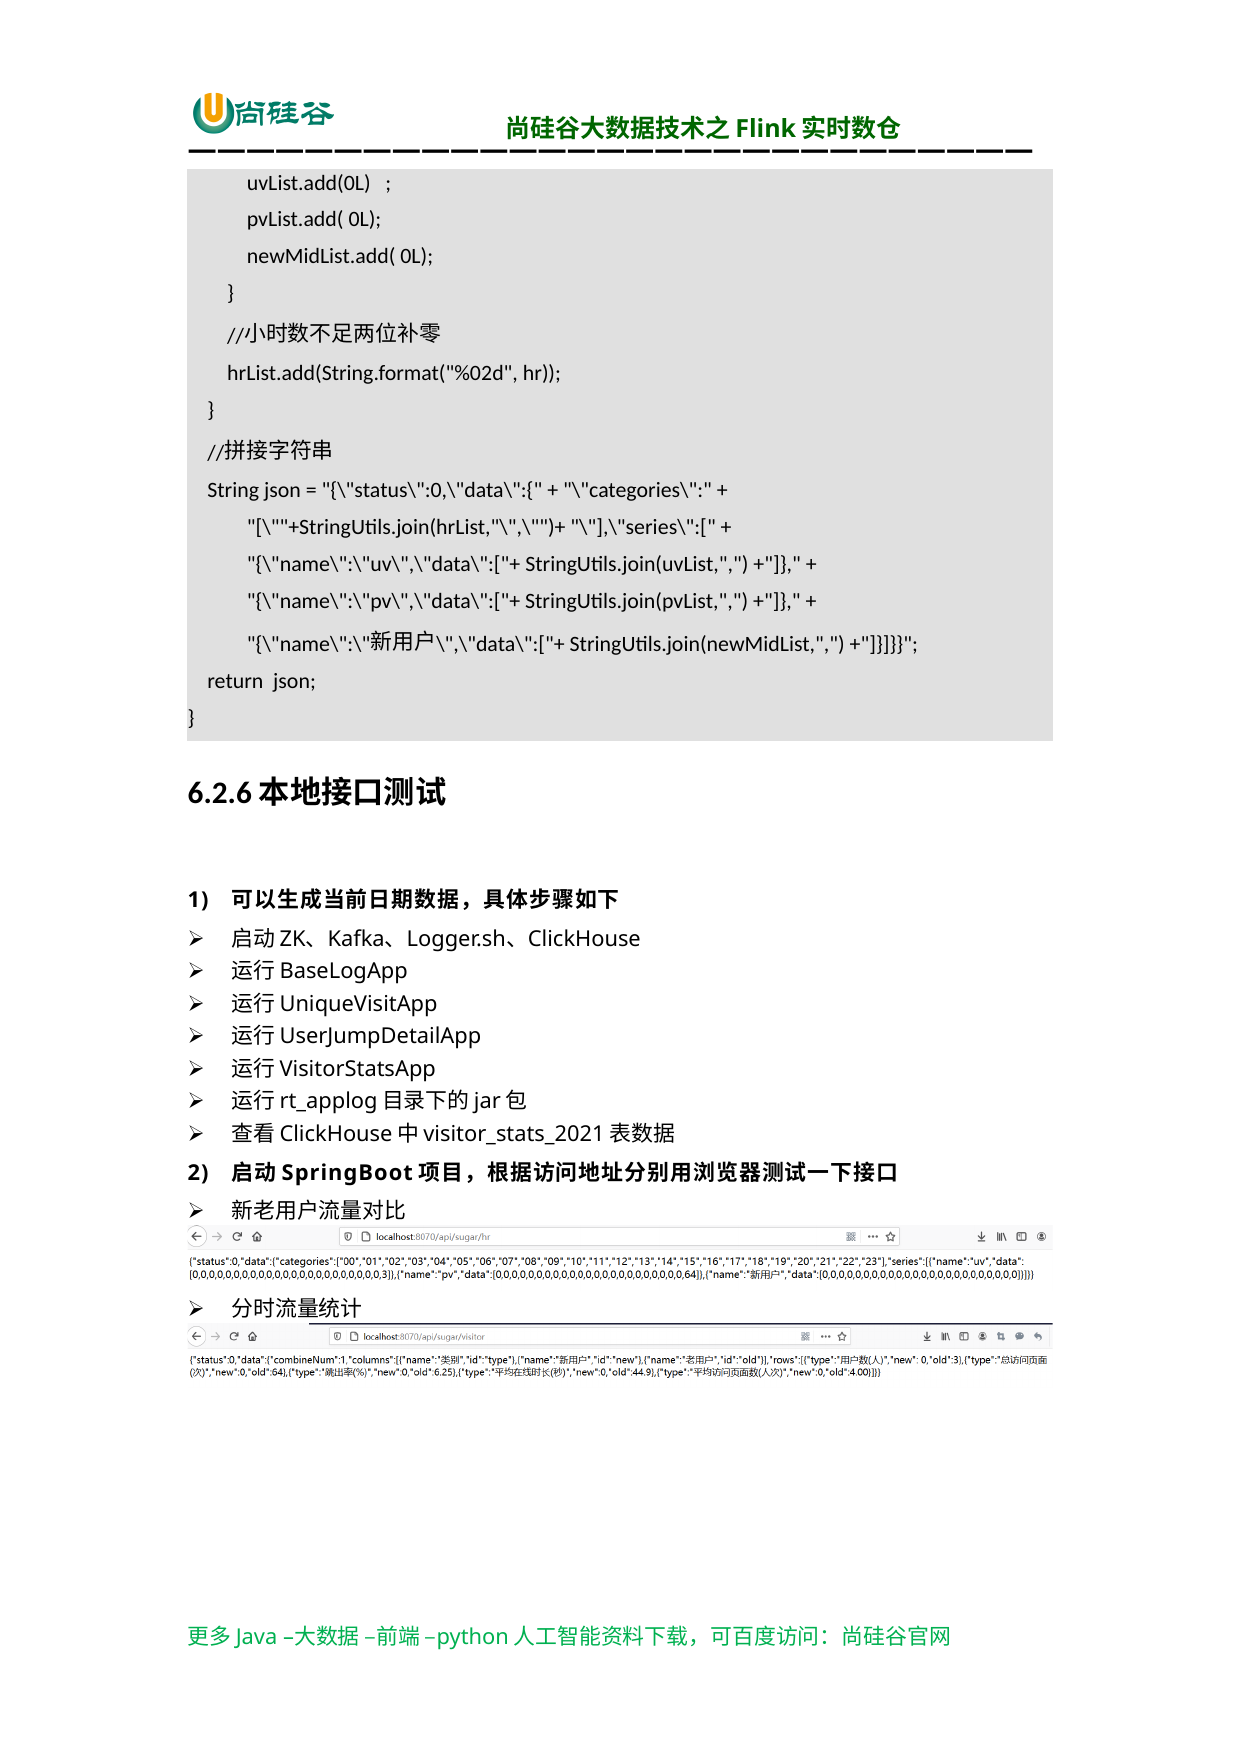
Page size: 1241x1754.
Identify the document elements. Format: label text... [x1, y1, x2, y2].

list 运行VisitorStatsApp [187, 1050, 1053, 1083]
list 启动ZK、Kafka、Logger.sh、ClickHouse [187, 920, 1053, 953]
text String json = "{\"status\":0,\"data\":{" + "\"categories\":" + [187, 477, 1053, 513]
text return json; [187, 667, 1053, 704]
text "[\""+StringUtils.join(hrList,"\",\"")+ "\"],\"series\":[" + [187, 513, 1053, 550]
picture [187, 88, 338, 138]
list 运行BaseLogApp [187, 953, 1053, 985]
list 运行UniqueVisitApp [187, 985, 1053, 1018]
text "{\"name\":\"uv\",\"data\":["+ StringUtils.join(uvList,",") +"]}," + [187, 550, 1053, 587]
subtitle 启动SpringBoot项目，根据访问地址分别用浏览器测试一下接口 [187, 1154, 1053, 1187]
text newMidList.add( 0L); [187, 242, 1053, 279]
text } [187, 704, 1053, 741]
text "{\"name\":\"pv\",\"data\":["+ StringUtils.join(pvList,",") +"]}," + [187, 587, 1053, 624]
subtitle 6.2.6 本地接口测试 [187, 757, 1053, 822]
picture [187, 1225, 1053, 1291]
list 运行UserJumpDetailApp [187, 1018, 1053, 1050]
subtitle 可以生成当前日期数据，具体步骤如下 [187, 882, 1053, 914]
text //小时数不足两位补零 [187, 316, 1053, 359]
picture [187, 1323, 1053, 1388]
text pvList.add( 0L); [187, 205, 1053, 242]
list 分时流量统计 [187, 1291, 1053, 1323]
text } [187, 279, 1053, 316]
list 查看ClickHouse中visitor_stats_2021表数据 [187, 1115, 1053, 1148]
text //拼接字符串 [187, 433, 1053, 477]
list 新老用户流量对比 [187, 1193, 1053, 1225]
text "{\"name\":\"新用户\",\"data\":["+ StringUtils.join(newMidList,",") +"]}]}}"; [187, 624, 1053, 667]
text hrList.add(String.format("%02d", hr)); [187, 359, 1053, 396]
text uvList.add(0L) ; [187, 169, 1053, 205]
list 运行rt_applog目录下的jar包 [187, 1083, 1053, 1115]
text } [187, 396, 1053, 433]
